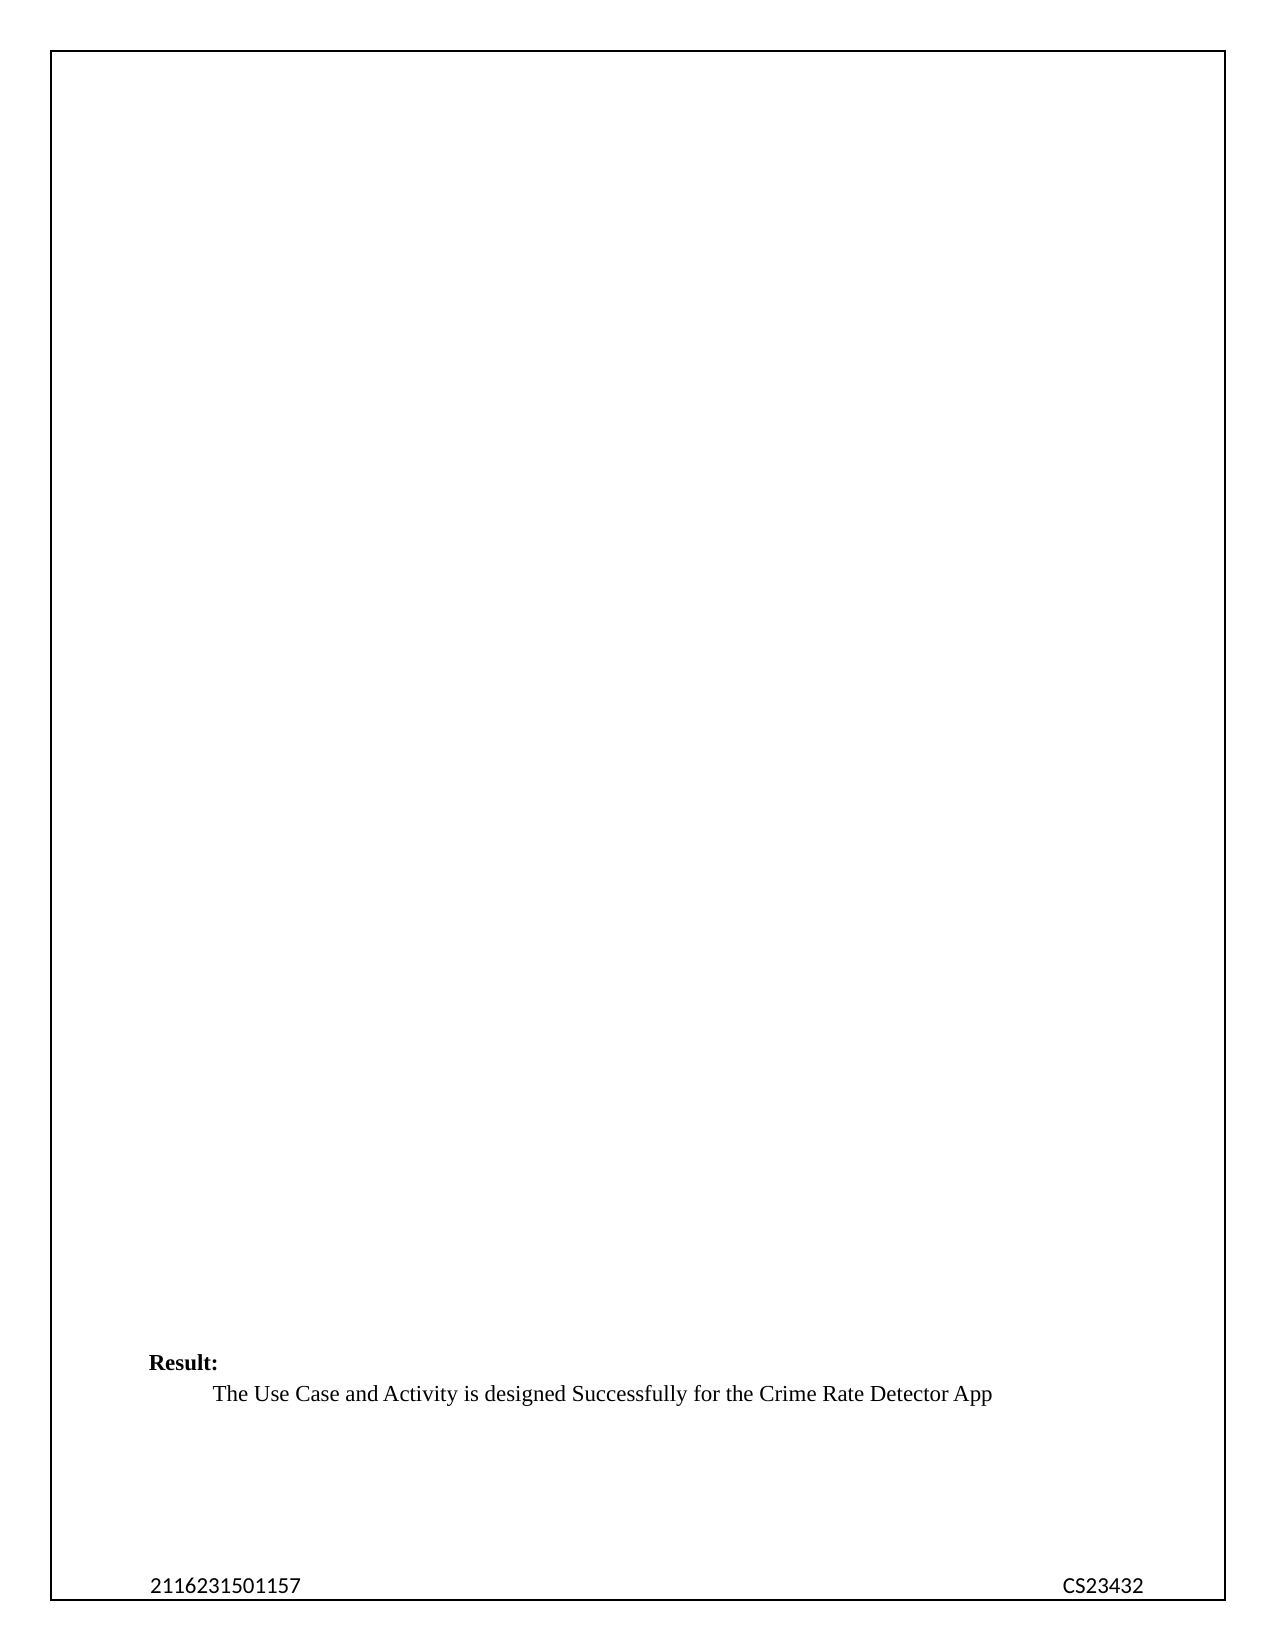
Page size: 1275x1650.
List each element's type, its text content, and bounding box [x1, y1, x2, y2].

text The Use Case and Activity is designed Successfully for the Crime Rate Detector App [149, 1380, 1133, 1407]
text Result: [148, 1348, 1149, 1375]
